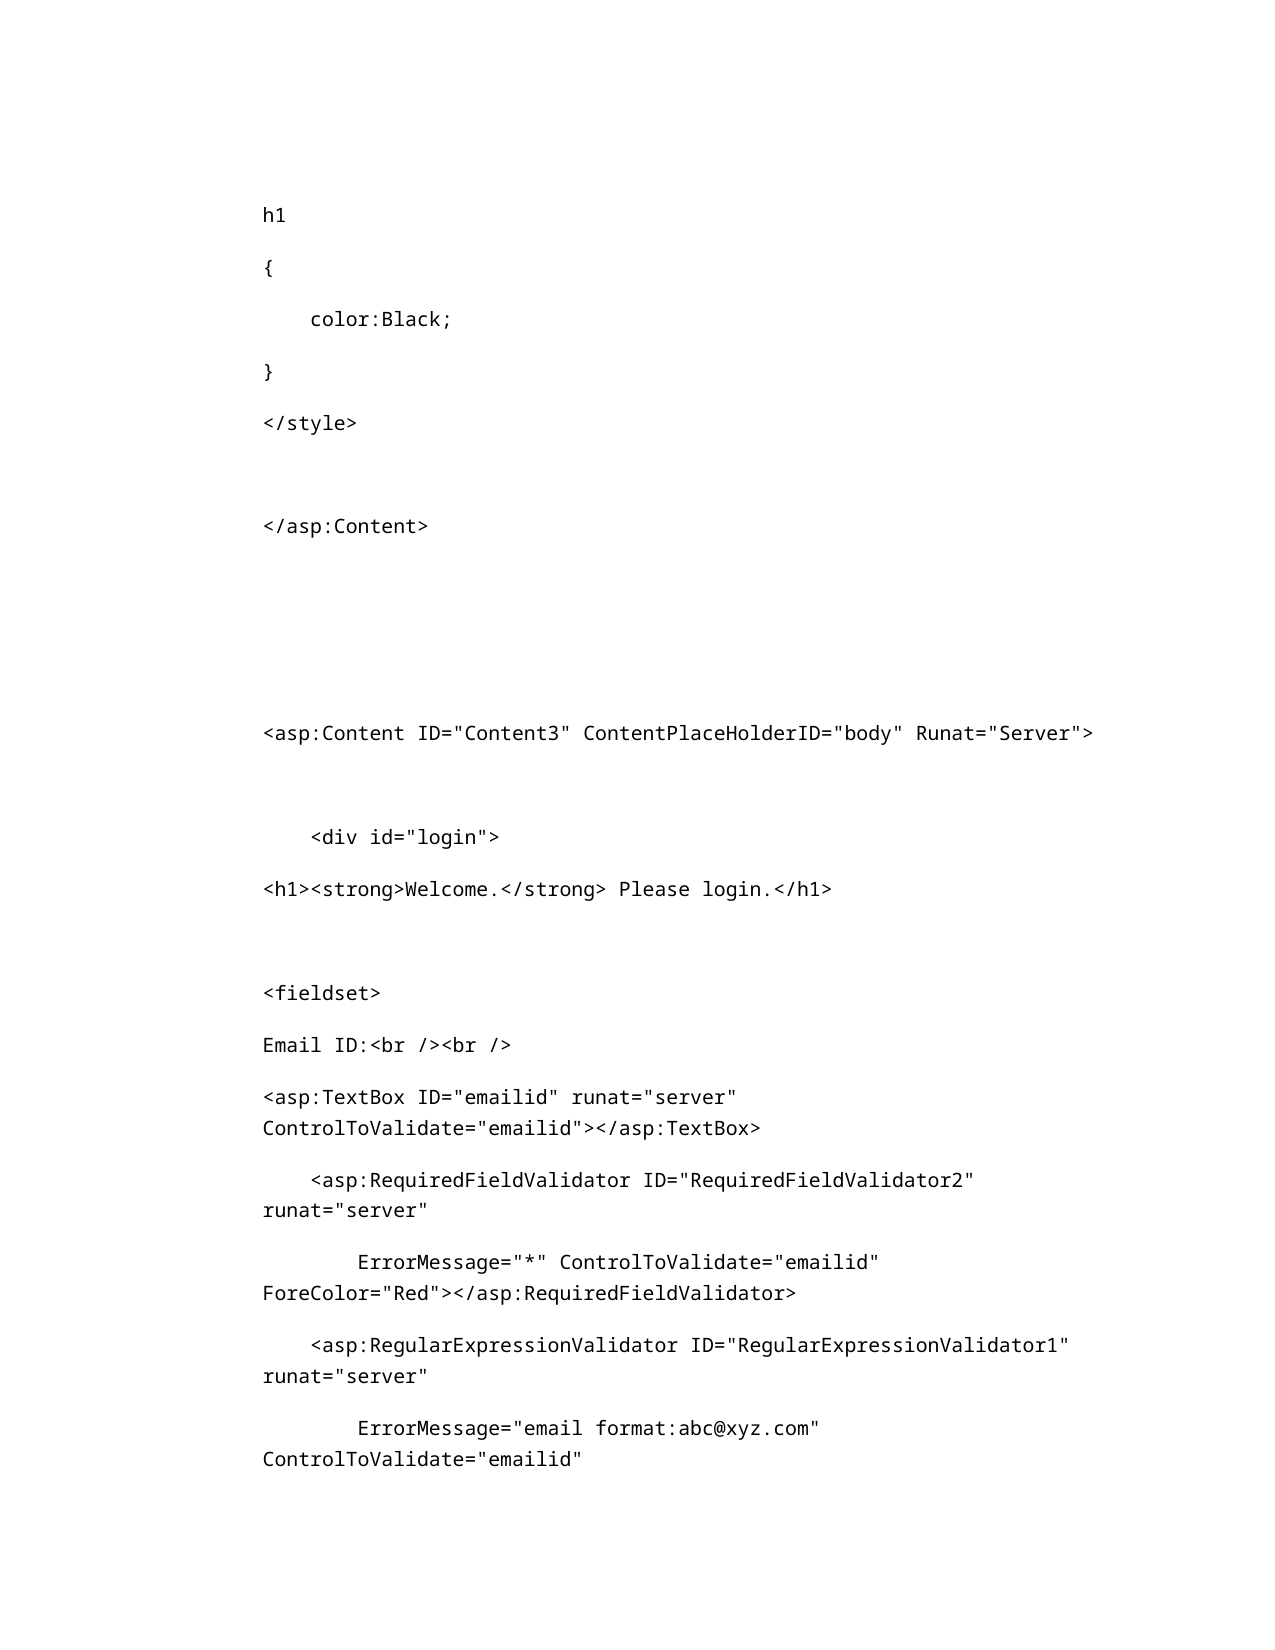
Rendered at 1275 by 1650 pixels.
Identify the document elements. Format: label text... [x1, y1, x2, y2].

text color:Black; [262, 305, 1125, 332]
text <asp:TextBox ID="emailid" runat="server" ControlToValidate="emailid"></asp:TextBox> [262, 1083, 1125, 1141]
text <h1><strong>Welcome.</strong> Please login.</h1> [262, 875, 1125, 902]
text ErrorMessage="email format:abc@xyz.com" ControlToValidate="emailid" [262, 1414, 1125, 1472]
text <asp:RegularExpressionValidator ID="RegularExpressionValidator1" runat="server" [262, 1331, 1125, 1389]
text } [262, 357, 1125, 384]
text <asp:RequiredFieldValidator ID="RequiredFieldValidator2" runat="server" [262, 1166, 1125, 1224]
text { [262, 253, 1125, 281]
text </asp:Content> [262, 512, 1125, 539]
text <fieldset> [262, 979, 1125, 1007]
text h1 [262, 202, 1125, 229]
text Email ID:<br /><br /> [262, 1031, 1125, 1058]
text </style> [262, 409, 1125, 436]
text ErrorMessage="*" ControlToValidate="emailid" ForeColor="Red"></asp:RequiredFieldValidator> [262, 1248, 1125, 1306]
text <asp:Content ID="Content3" ContentPlaceHolderID="body" Runat="Server"> [262, 719, 1125, 746]
text <div id="login"> [262, 823, 1125, 850]
